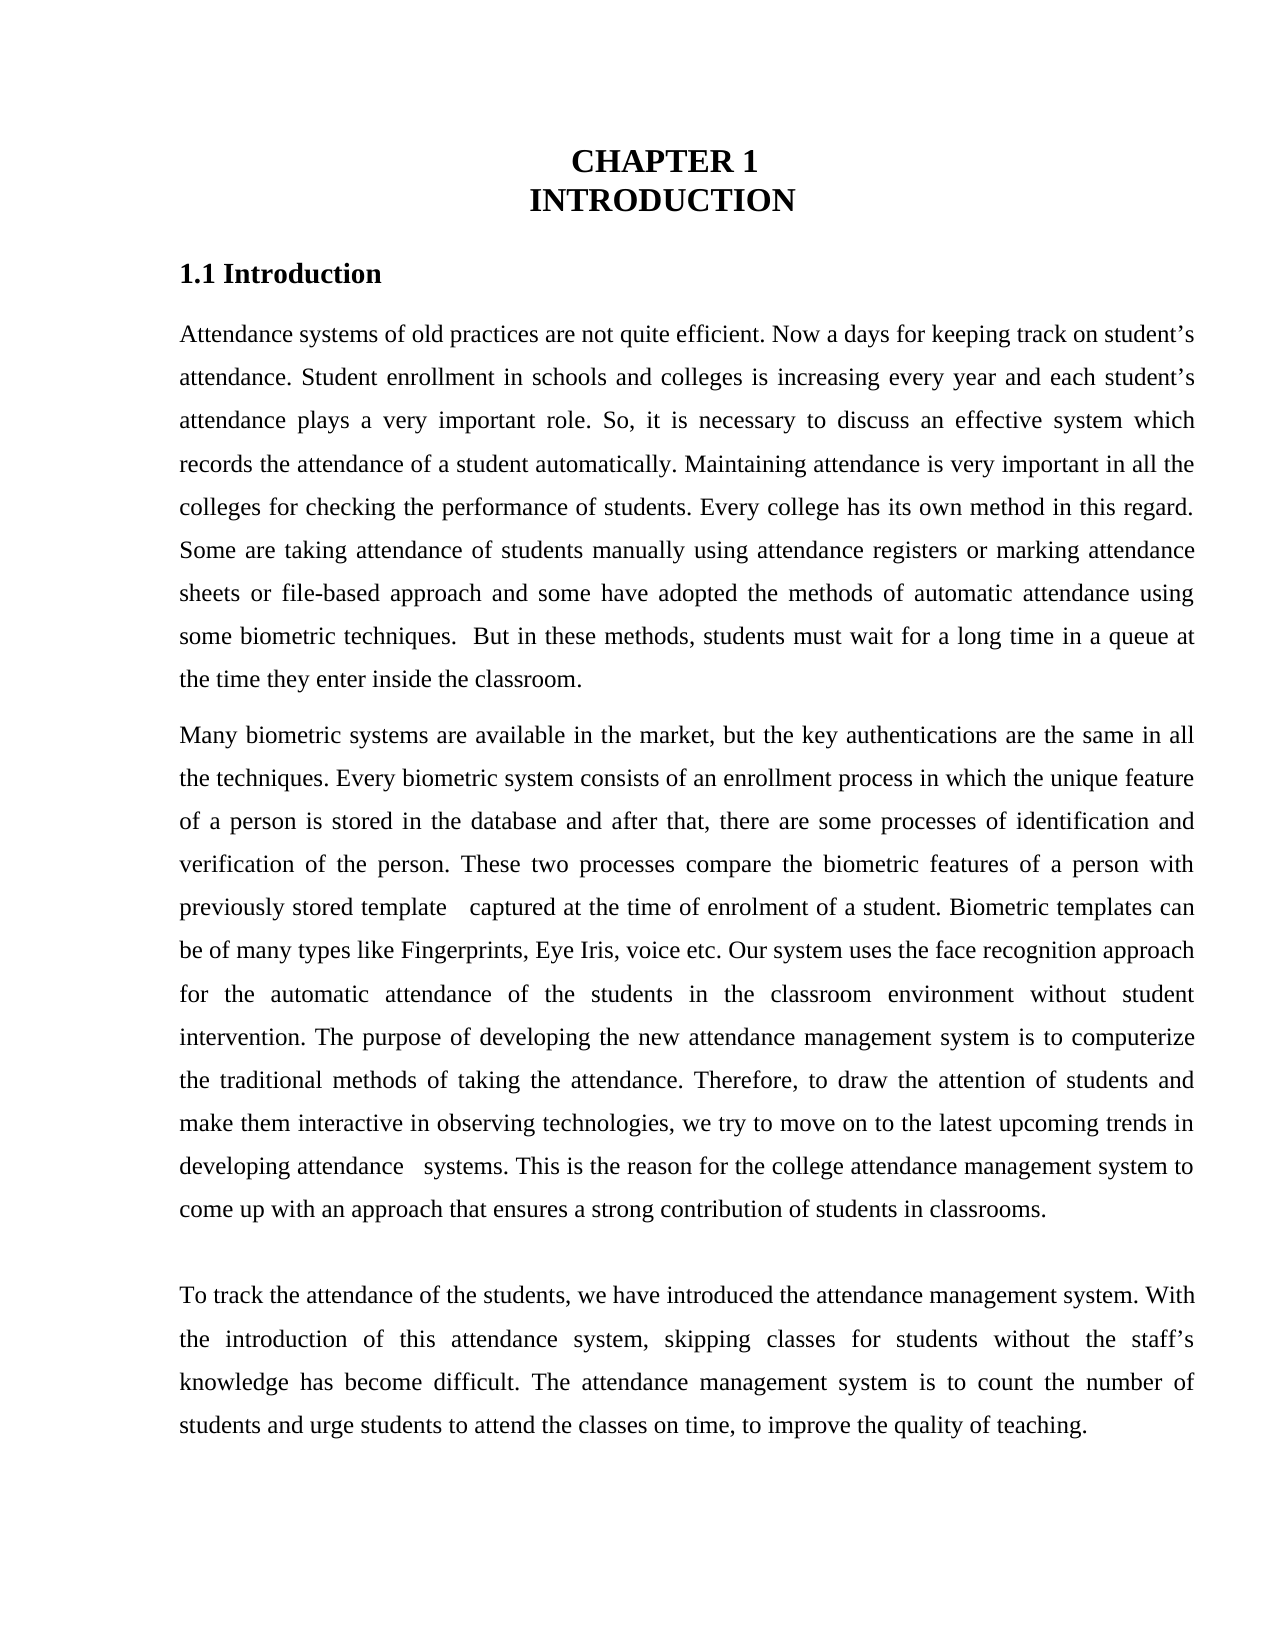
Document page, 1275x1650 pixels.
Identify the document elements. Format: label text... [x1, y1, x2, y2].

text CHAPTER 1 [179, 142, 1196, 180]
text Attendance systems of old practices are not quite efficient. Now a days for keeping track on student’s attendance. Student enrollment in schools and colleges is increasing every year and each student’s attendance plays a very important role. So, it is necessary to discuss an effective system which records the attendance of a student automatically. Maintaining attendance is very important in all the colleges for checking the performance of students. Every college has its own method in this regard. Some are taking attendance of students manually using attendance registers or marking attendance sheets or file-based approach and some have adopted the methods of automatic attendance using some biometric techniques. But in these methods, students must wait for a long time in a queue at the time they enter inside the classroom. [179, 319, 1196, 693]
text Many biometric systems are available in the market, but the key authentications are the same in all the techniques. Every biometric system consists of an enrollment process in which the unique feature of a person is stored in the database and after that, there are some processes of identification and verification of the person. These two processes compare the biometric features of a person with previously stored template captured at the time of enrolment of a student. Biometric templates can be of many types like Fingerprints, Eye Iris, voice etc. Our system uses the face recognition approach for the automatic attendance of the students in the classroom environment without student intervention. The purpose of developing the new attendance management system is to computerize the traditional methods of taking the attendance. Therefore, to draw the attention of students and make them interactive in observing technologies, we try to move on to the latest upcoming trends in developing attendance systems. This is the reason for the college attendance management system to come up with an approach that ensures a strong contribution of students in classrooms. [179, 720, 1196, 1223]
text INTRODUCTION [179, 180, 1196, 218]
text 1.1 Introduction [179, 257, 1196, 290]
text To track the attendance of the students, we have introduced the attendance management system. With the introduction of this attendance system, skipping classes for students without the staff’s knowledge has become difficult. The attendance management system is to count the number of students and urge students to attend the classes on time, to improve the quality of teaching. [179, 1281, 1196, 1439]
